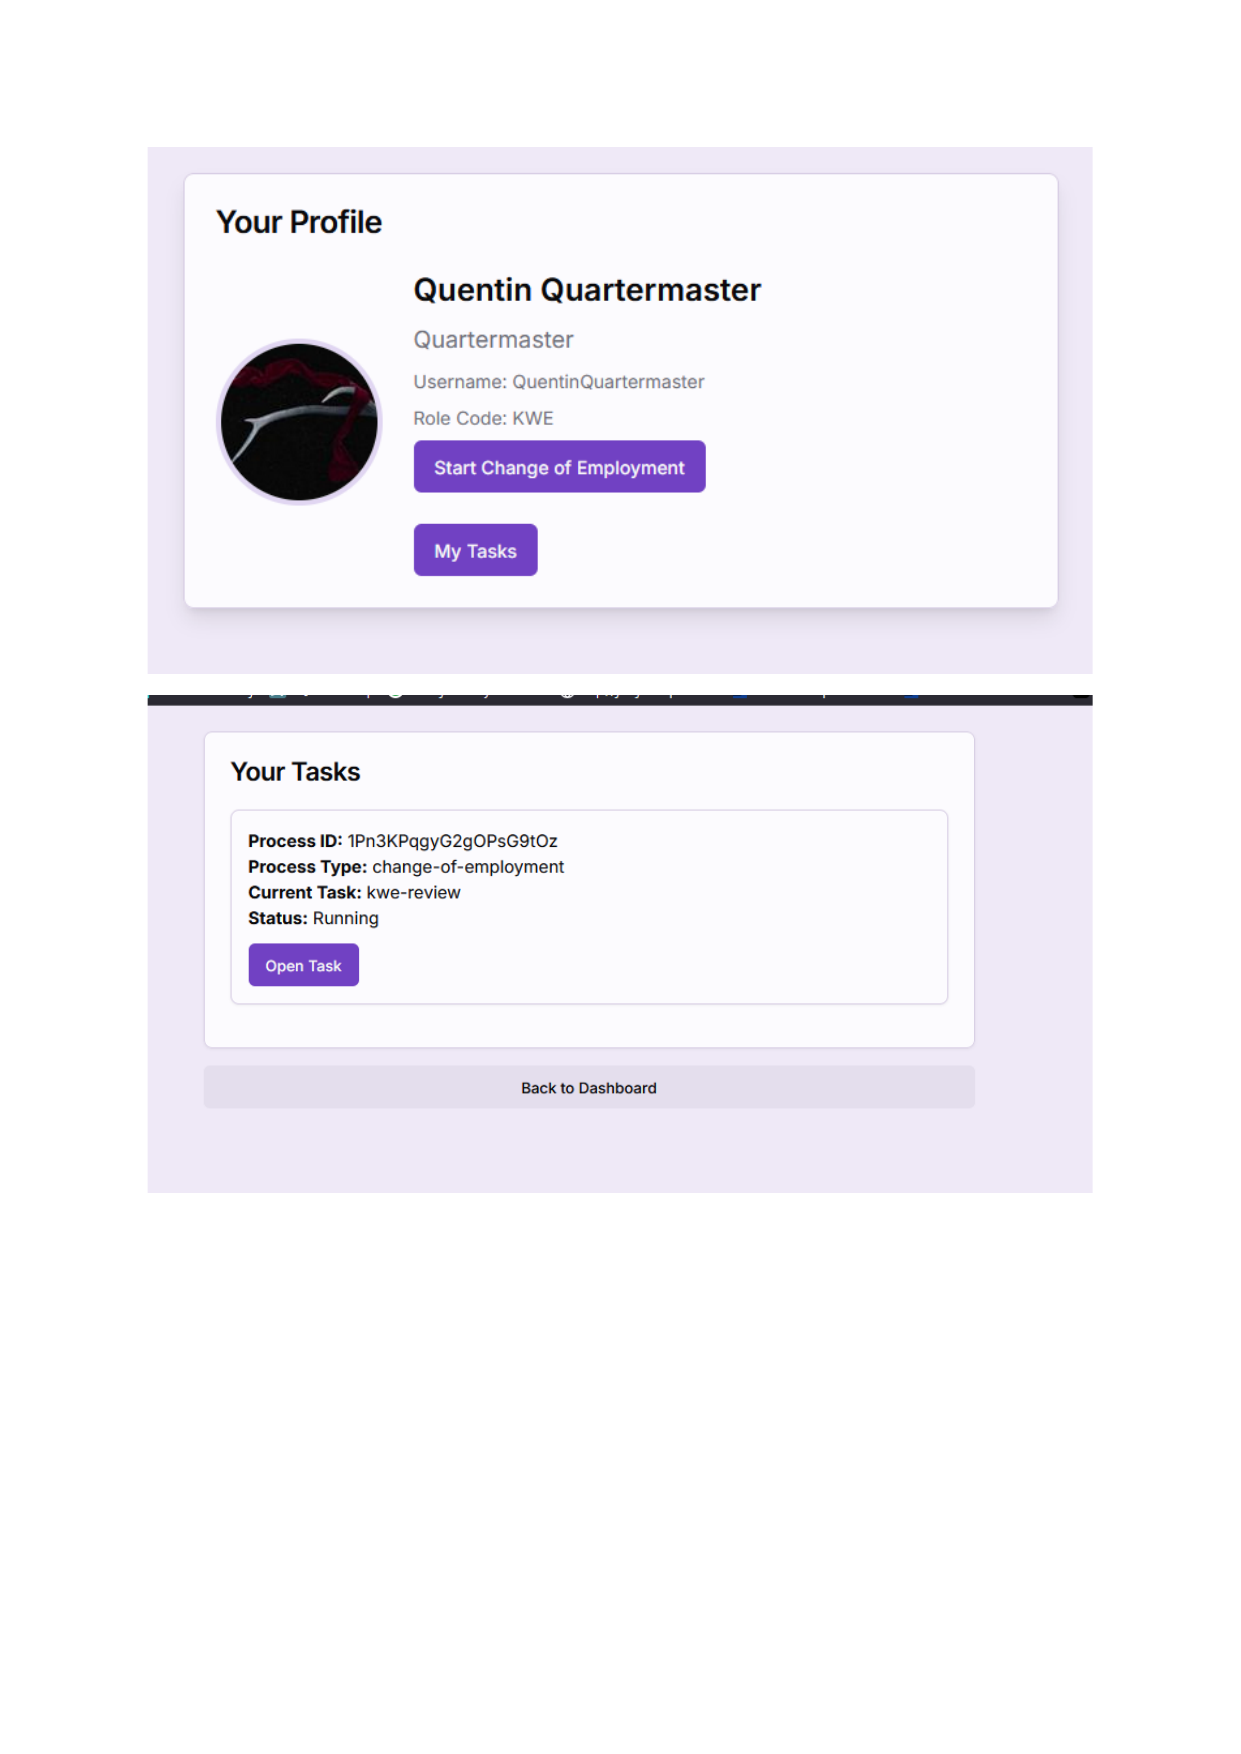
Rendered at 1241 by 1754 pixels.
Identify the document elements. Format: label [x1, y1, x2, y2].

picture [147, 695, 1093, 1193]
picture [147, 147, 1093, 674]
